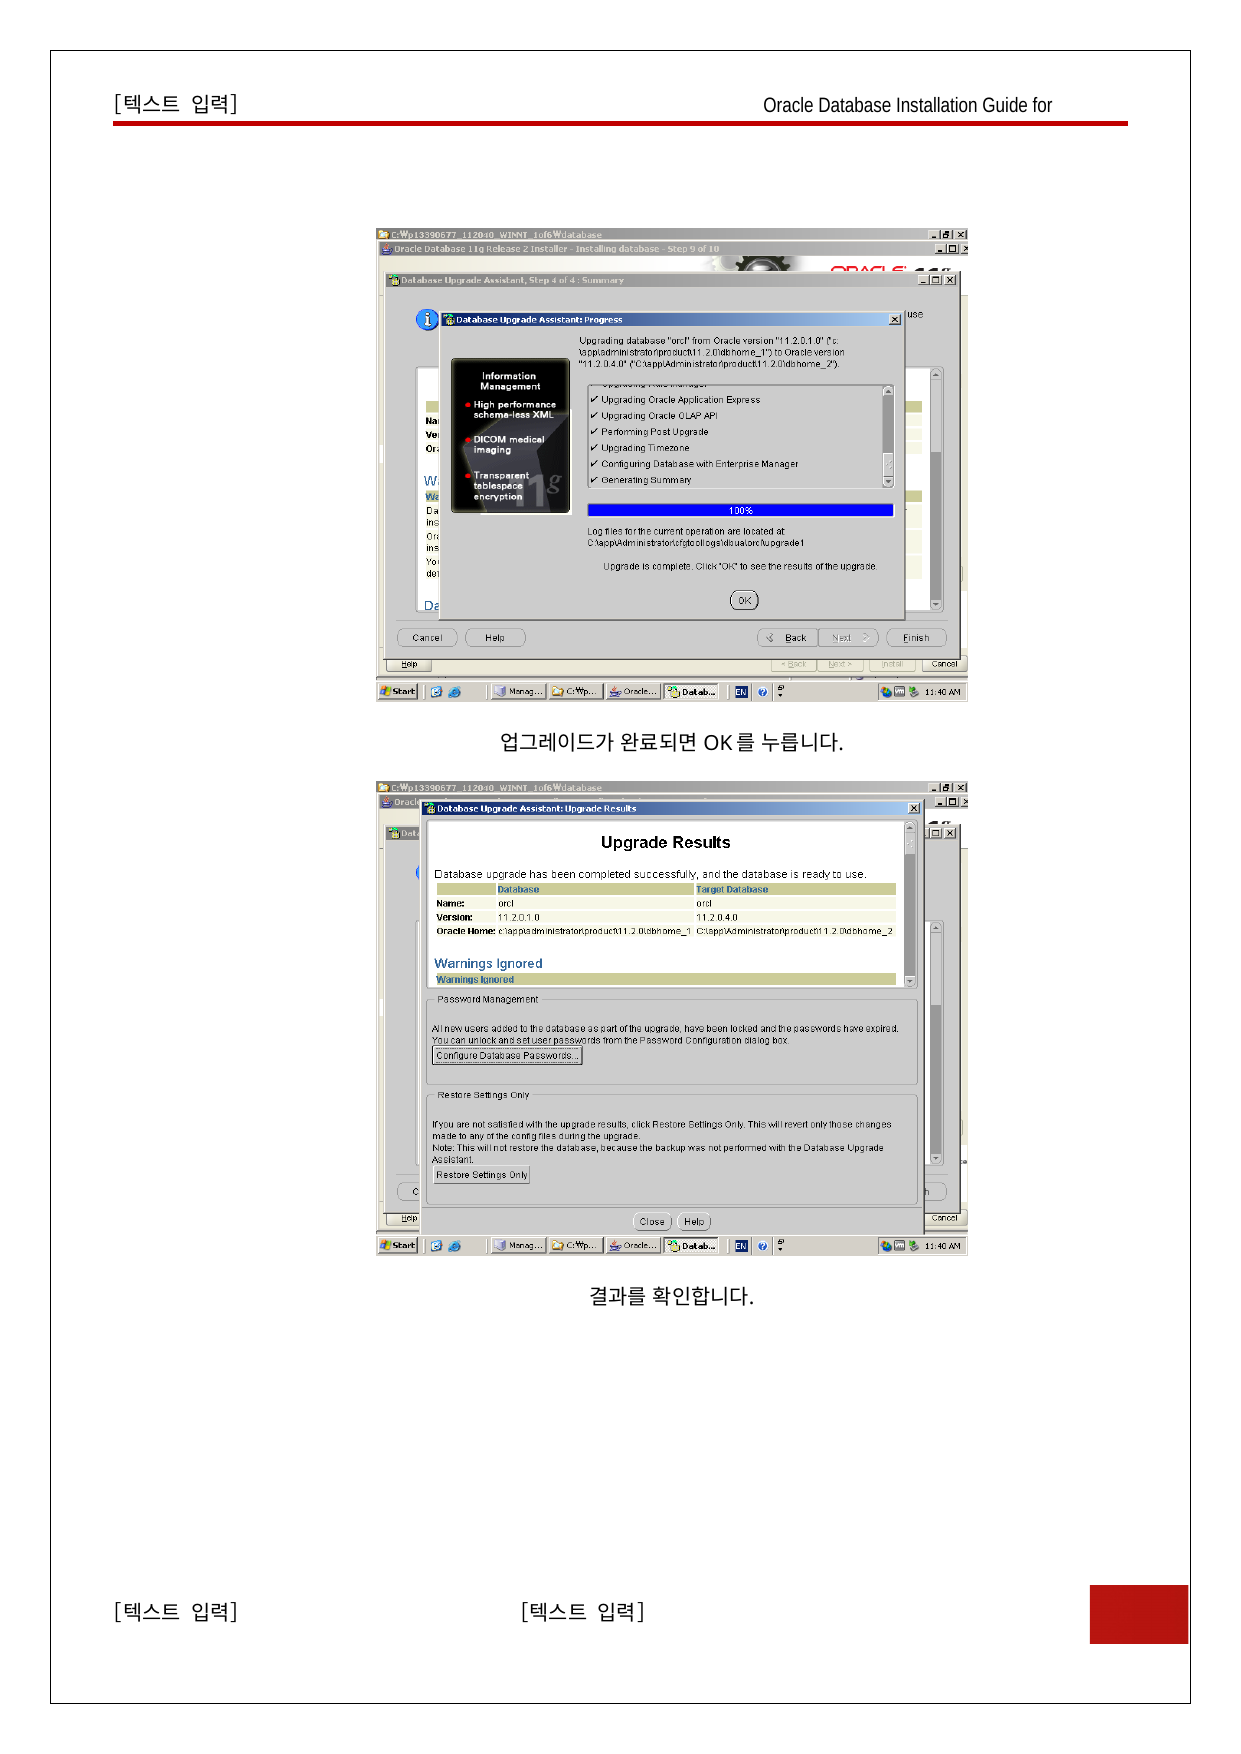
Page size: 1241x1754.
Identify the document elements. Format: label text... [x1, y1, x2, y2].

picture [376, 228, 968, 702]
text 결과를 확인합니다. [216, 1280, 1128, 1311]
picture [1089, 1585, 1189, 1644]
text 업그레이드가 완료되면 OK를 누릅니다. [216, 727, 1128, 757]
picture [376, 781, 968, 1256]
